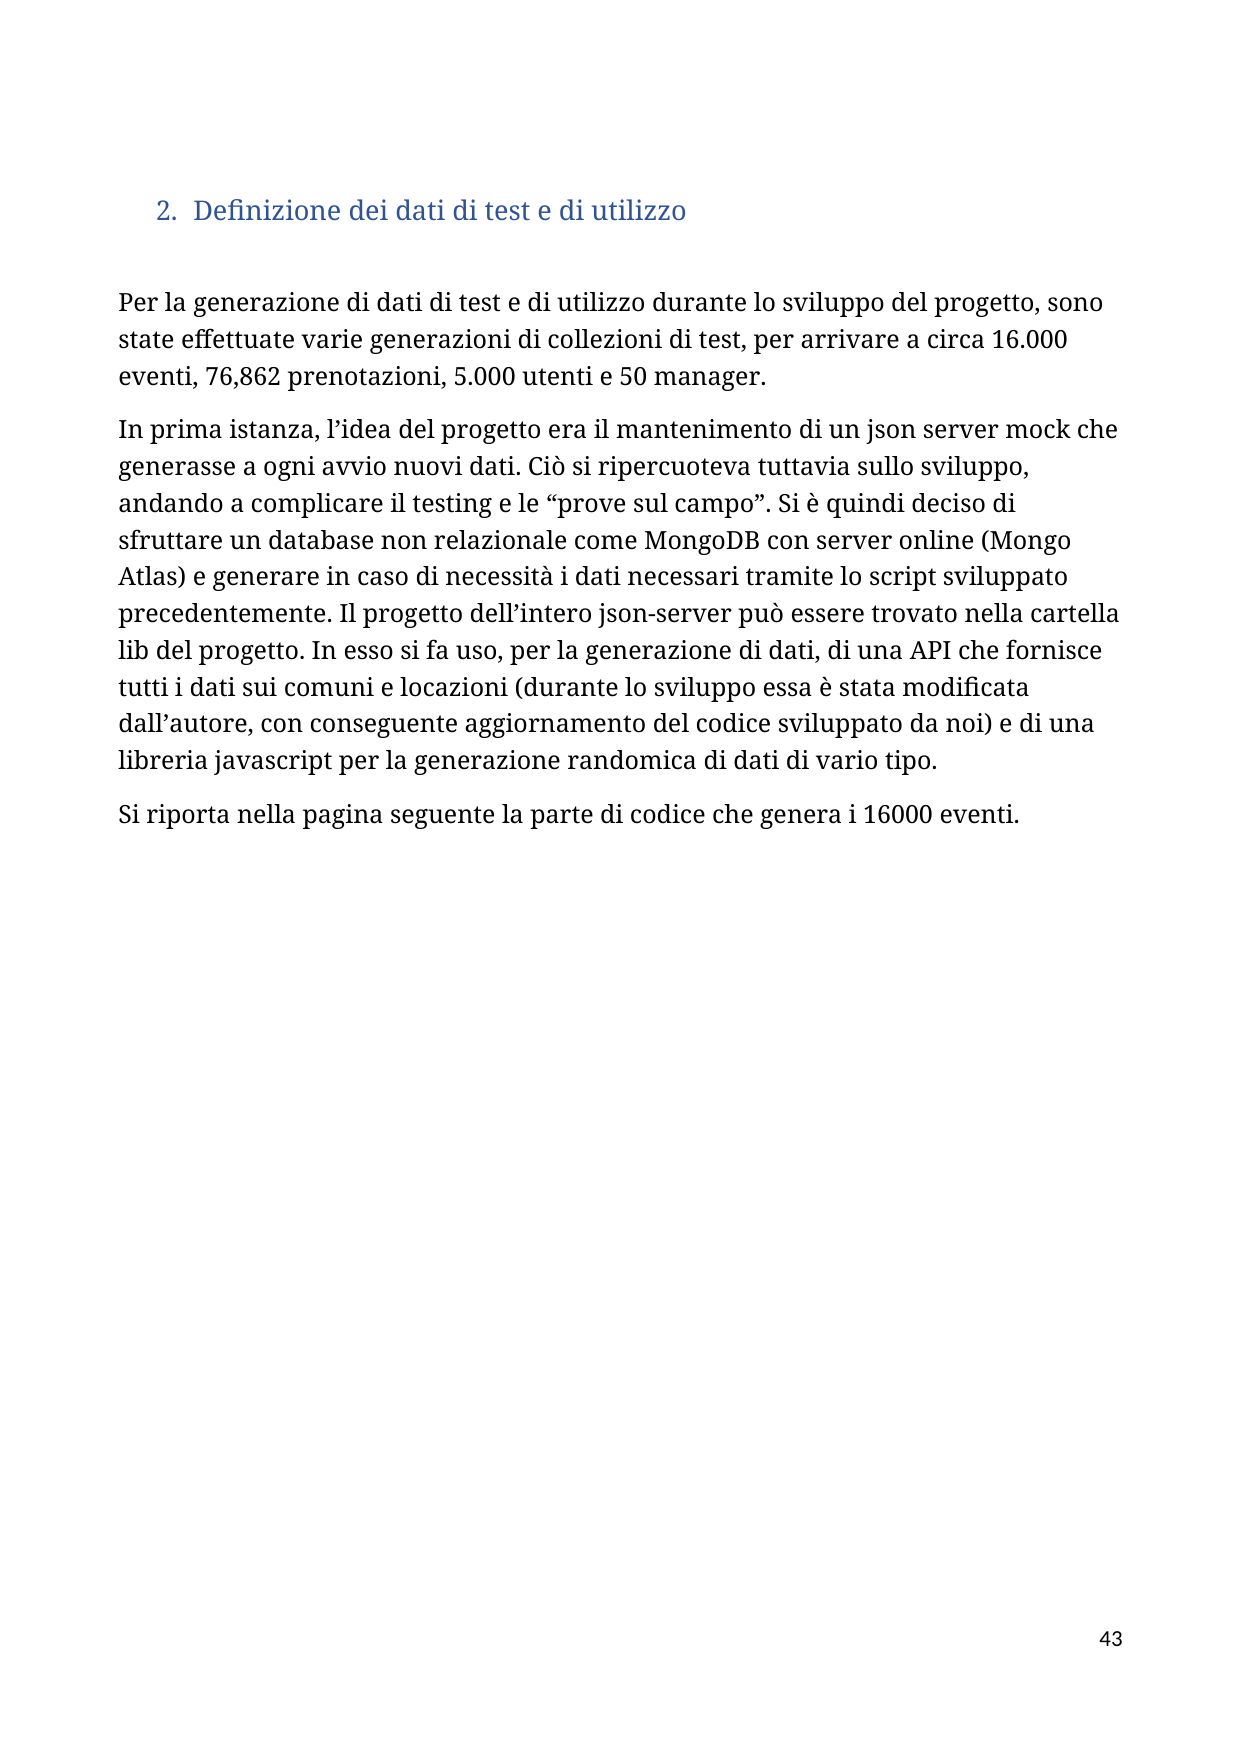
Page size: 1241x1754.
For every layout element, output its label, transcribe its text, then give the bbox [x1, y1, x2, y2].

text Per la generazione di dati di test e di utilizzo durante lo sviluppo del progetto, sono state effettuate varie generazioni di collezioni di test, per arrivare a circa 16.000 eventi, 76,862 prenotazioni, 5.000 utenti e 50 manager. [118, 285, 1122, 393]
subtitle Definizione dei dati di test e di utilizzo [156, 192, 1122, 229]
text In prima istanza, l’idea del progetto era il mantenimento di un json server mock che generasse a ogni avvio nuovi dati. Ciò si ripercuoteva tuttavia sullo sviluppo, andando a complicare il testing e le “prove sul campo”. Si è quindi deciso di sfruttare un database non relazionale come MongoDB con server online (Mongo Atlas) e generare in caso di necessità i dati necessari tramite lo script sviluppato precedentemente. Il progetto dell’intero json-server può essere trovato nella cartella lib del progetto. In esso si fa uso, per la generazione di dati, di una API che fornisce tutti i dati sui comuni e locazioni (durante lo sviluppo essa è stata modificata dall’autore, con conseguente aggiornamento del codice sviluppato da noi) e di una libreria javascript per la generazione randomica di dati di vario tipo. [118, 412, 1122, 777]
text Si riporta nella pagina seguente la parte di codice che genera i 16000 eventi. [118, 796, 1122, 830]
